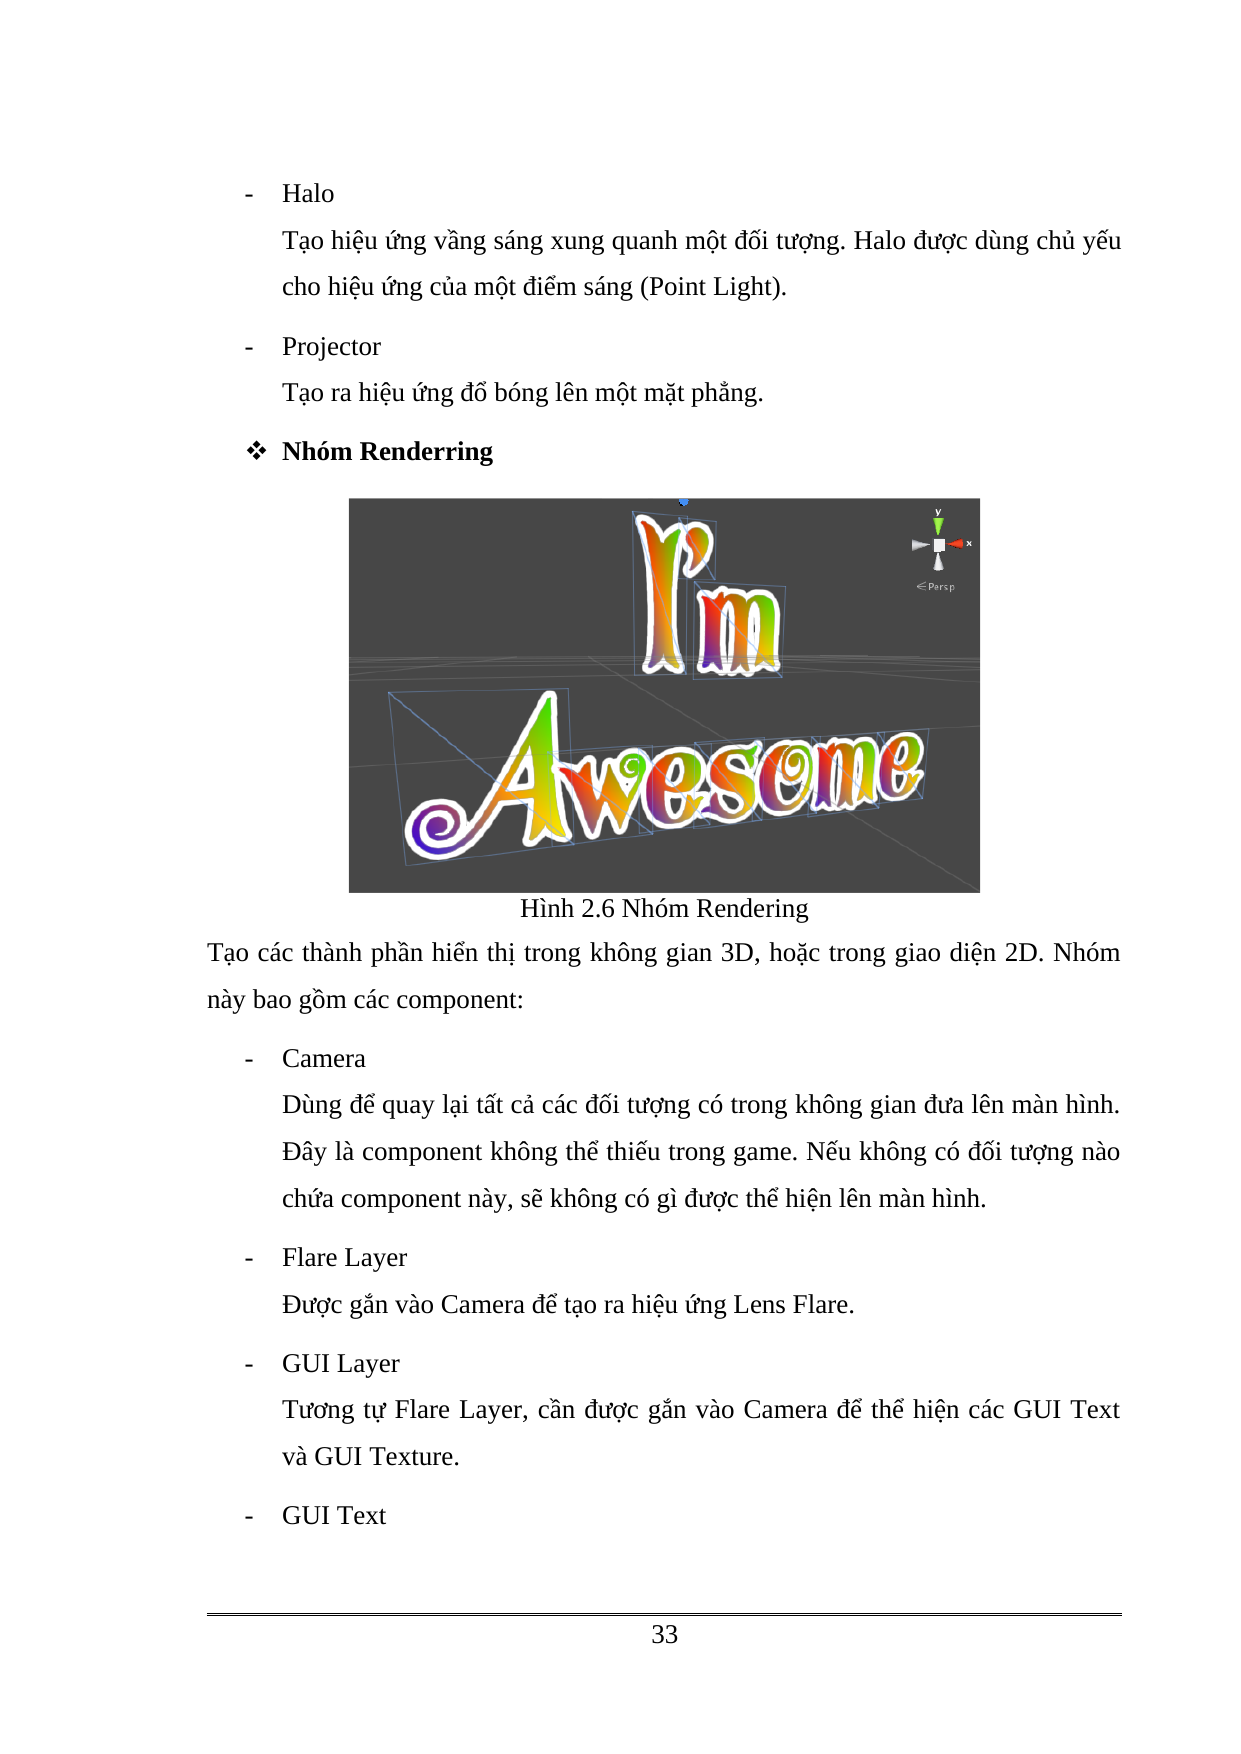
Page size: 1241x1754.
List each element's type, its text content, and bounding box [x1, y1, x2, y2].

list Projector [244, 330, 1122, 361]
picture [348, 498, 980, 893]
list Dùng để quay lại tất cả các đối tượng có trong không gian đưa lên màn hình. Đây là component không thể thiếu trong game. Nếu không có đối tượng nào chứa component này, sẽ không có gì được thể hiện lên màn hình. [282, 1089, 1122, 1213]
list Halo [244, 177, 1122, 208]
list Tạo hiệu ứng vầng sáng xung quanh một đối tượng. Halo được dùng chủ yếu cho hiệu ứng của một điểm sáng (Point Light). [282, 224, 1122, 302]
list Camera [244, 1042, 1122, 1073]
list GUI Layer [244, 1347, 1122, 1378]
list Nhóm Renderring [244, 436, 1122, 467]
list Được gắn vào Camera để tạo ra hiệu ứng Lens Flare. [282, 1288, 1122, 1319]
text Hình . Nhóm Rendering [207, 892, 1122, 924]
text Tạo các thành phần hiển thị trong không gian 3D, hoặc trong giao diện 2D. Nhóm này bao gồm các component: [207, 936, 1122, 1014]
list GUI Text [244, 1499, 1122, 1531]
list Flare Layer [244, 1241, 1122, 1272]
list Tương tự Flare Layer, cần được gắn vào Camera để thể hiện các GUI Text và GUI Texture. [282, 1394, 1122, 1471]
list Tạo ra hiệu ứng đổ bóng lên một mặt phẳng. [282, 376, 1122, 407]
